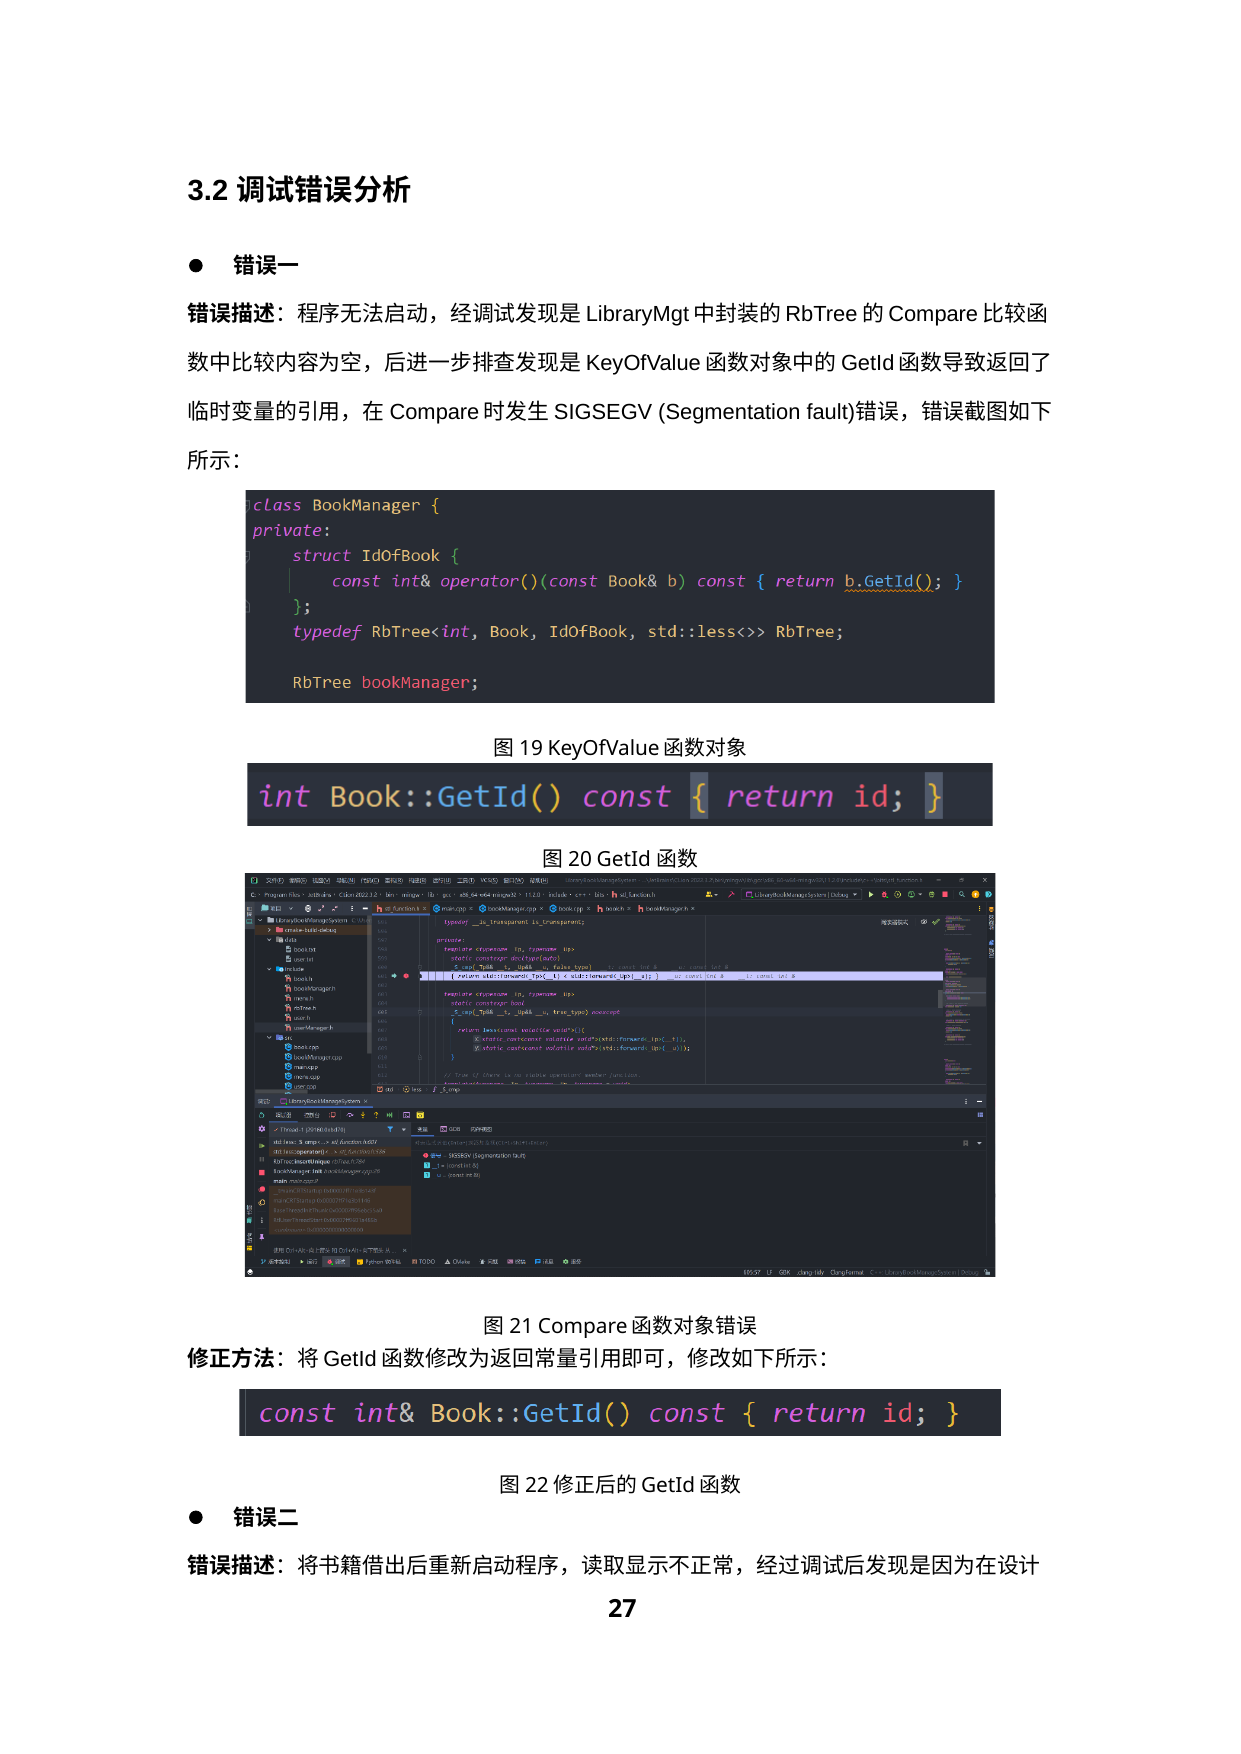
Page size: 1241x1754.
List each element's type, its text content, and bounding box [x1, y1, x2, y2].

text 修正方法：将GetId函数修改为返回常量引用即可，修改如下所示： [187, 1341, 1053, 1373]
list 错误一 [187, 248, 1053, 280]
text 图 20 GetId 函数 [187, 841, 1053, 873]
text 错误描述：程序无法启动，经调试发现是LibraryMgt中封装的RbTree的Compare比较函数中比较内容为空，后进一步排查发现是KeyOfValue函数对象中的GetId函数导致返回了临时变量的引用，在 Compare时发生SIGSEGV (Segmentation fault)错误，错误截图如下所示： [187, 296, 1053, 475]
text 图 21 Compare函数对象错误 [187, 1308, 1053, 1341]
text 图 22 修正后的GetId函数 [187, 1467, 1053, 1499]
picture [239, 1389, 1001, 1436]
text 图 19 KeyOfValue函数对象 [187, 731, 1053, 763]
picture [244, 873, 996, 1277]
list 错误二 [187, 1499, 1053, 1532]
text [187, 1548, 1053, 1580]
picture [247, 763, 993, 826]
picture [245, 490, 995, 703]
text 3.2 调试错误分析 [187, 156, 1053, 221]
